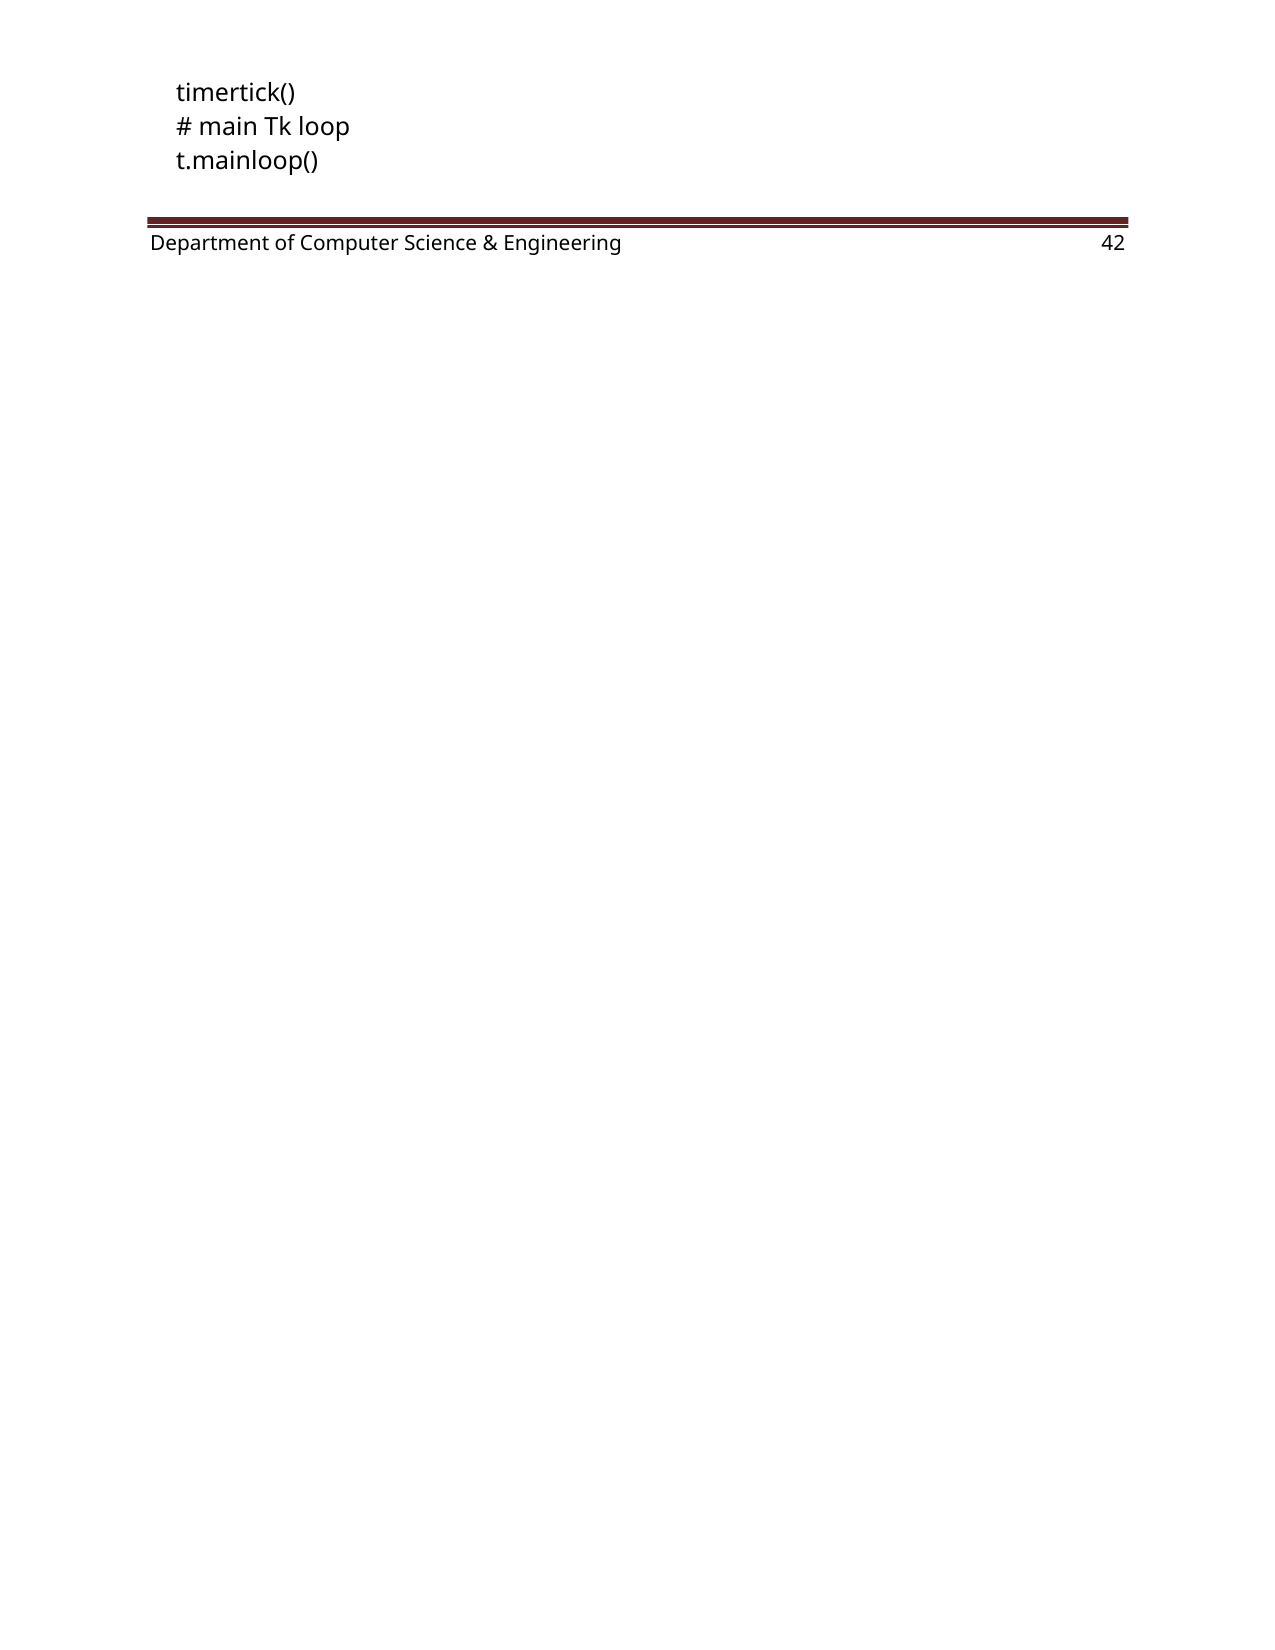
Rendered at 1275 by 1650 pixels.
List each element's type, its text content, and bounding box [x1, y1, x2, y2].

text timertick() [150, 75, 1125, 109]
picture [147, 217, 1129, 224]
table_header 42 [875, 229, 1125, 257]
text t.mainloop() [150, 143, 1125, 177]
table_header Department of Computer Science & Engineering [150, 229, 875, 257]
text # main Tk loop [150, 109, 1125, 143]
